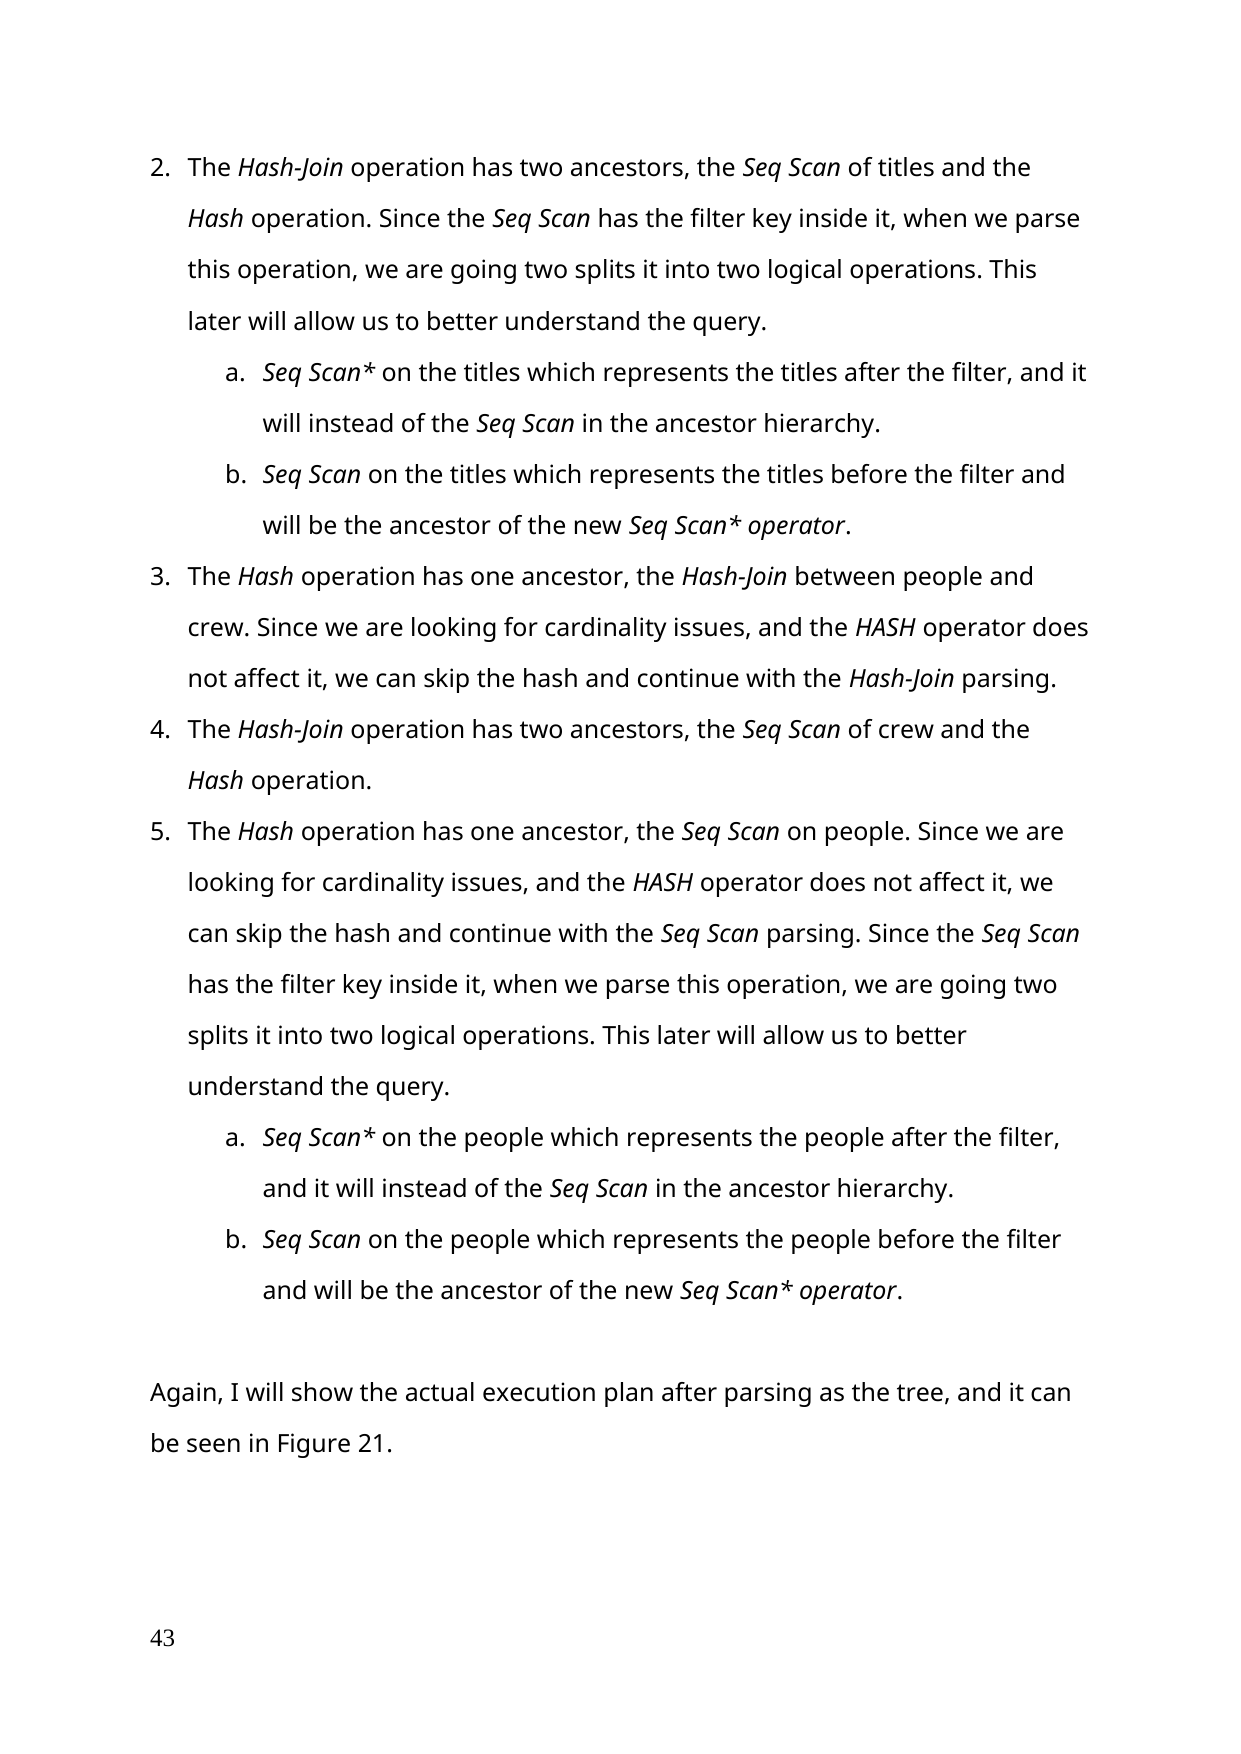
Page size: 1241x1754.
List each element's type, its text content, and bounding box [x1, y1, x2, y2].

list The Hash operation has one ancestor, the Seq Scan on people. Since we are looking for cardinality issues, and the HASH operator does not affect it, we can skip the hash and continue with the Seq Scan parsing. Since the Seq Scan has the filter key inside it, when we parse this operation, we are going two splits it into two logical operations. This later will allow us to better understand the query. [150, 813, 1090, 1103]
list Seq Scan* on the people which represents the people after the filter, and it will instead of the Seq Scan in the ancestor hierarchy. [225, 1120, 1090, 1205]
list Seq Scan on the people which represents the people before the filter and will be the ancestor of the new Seq Scan* operator. [225, 1222, 1090, 1307]
list Seq Scan* on the titles which represents the titles after the filter, and it will instead of the Seq Scan in the ancestor hierarchy. [225, 354, 1090, 439]
list The Hash-Join operation has two ancestors, the Seq Scan of crew and the Hash operation. [150, 711, 1090, 797]
list Again, I will show the actual execution plan after parsing as the tree, and it can be seen in Figure 21. [150, 1324, 1090, 1460]
list The Hash operation has one ancestor, the Hash-Join between people and crew. Since we are looking for cardinality issues, and the HASH operator does not affect it, we can skip the hash and continue with the Hash-Join parsing. [150, 558, 1090, 694]
list Seq Scan on the titles which represents the titles before the filter and will be the ancestor of the new Seq Scan* operator. [225, 456, 1090, 541]
list The Hash-Join operation has two ancestors, the Seq Scan of titles and the Hash operation. Since the Seq Scan has the filter key inside it, when we parse this operation, we are going two splits it into two logical operations. This later will allow us to better understand the query. [150, 150, 1090, 337]
